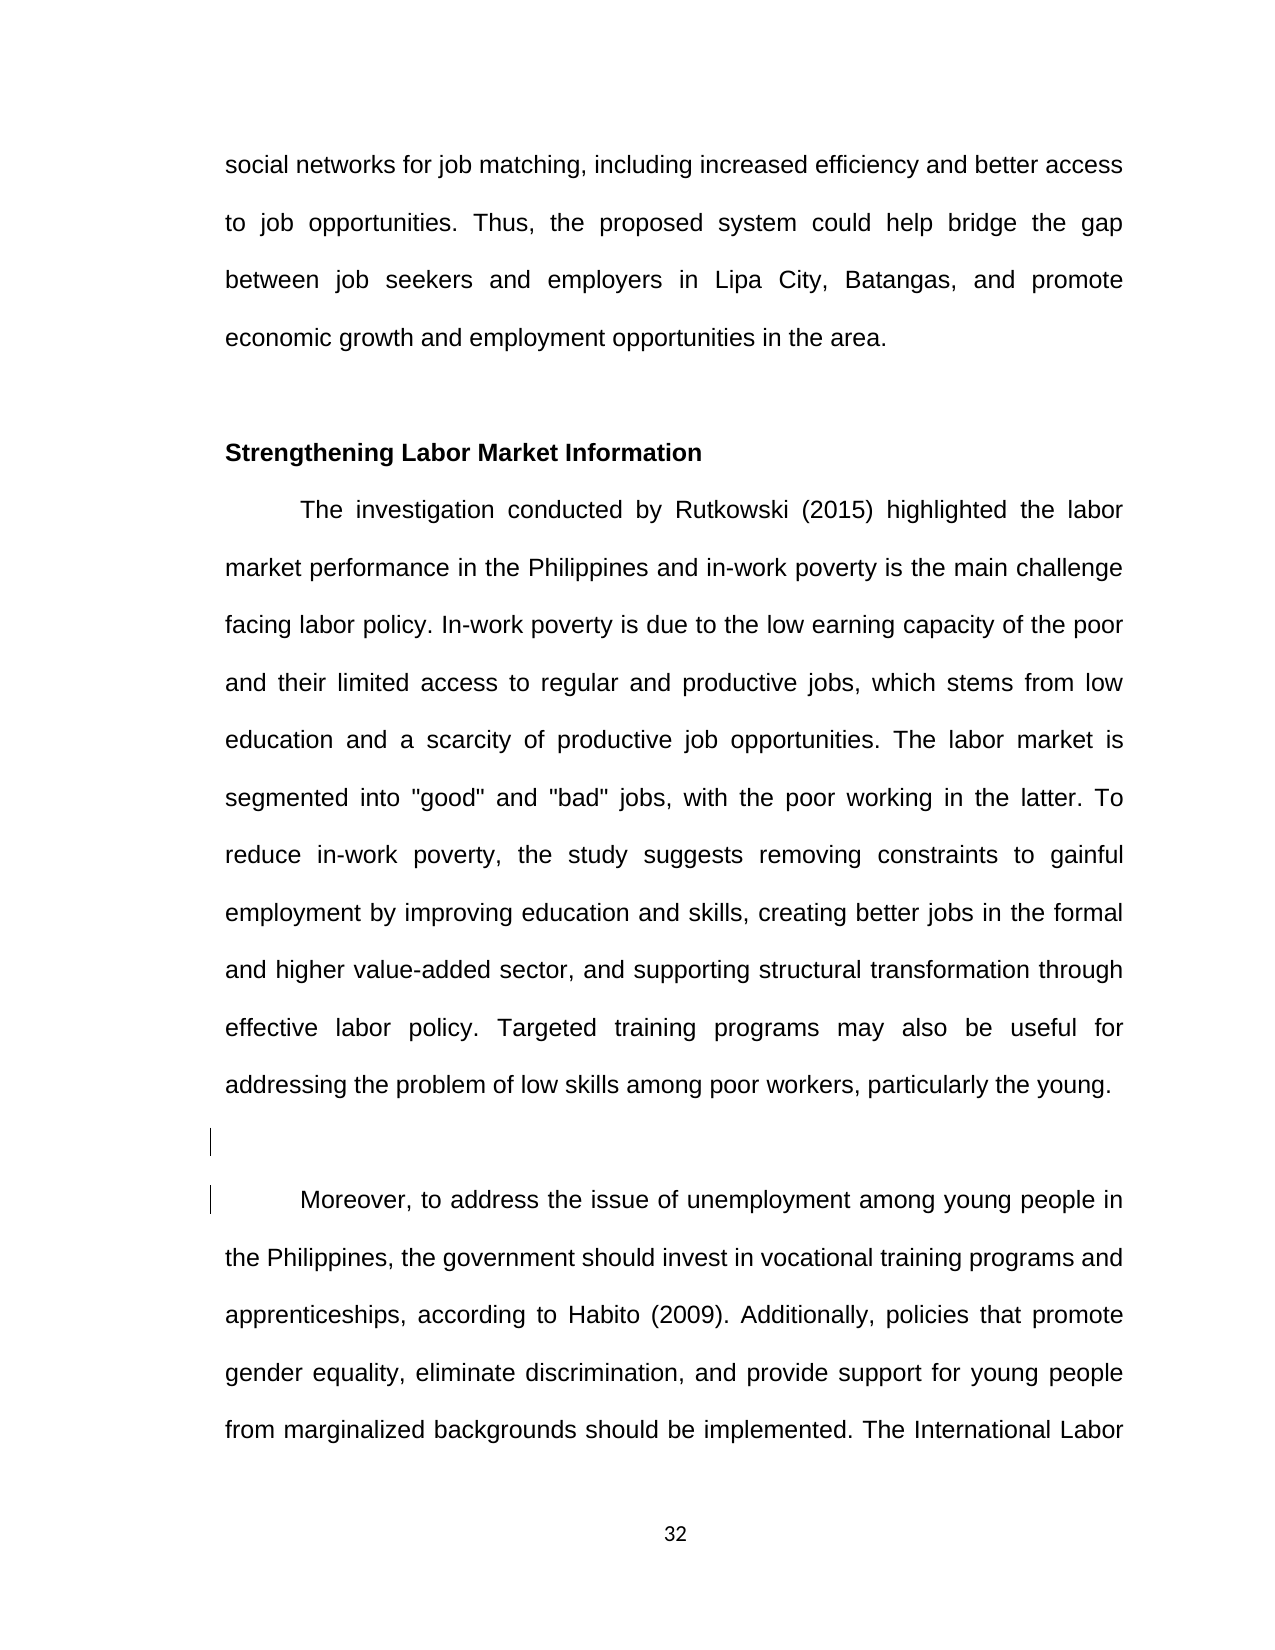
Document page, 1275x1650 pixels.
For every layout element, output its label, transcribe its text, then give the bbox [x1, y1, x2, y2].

text Strengthening Labor Market Information [225, 437, 1125, 466]
text The investigation conducted by Rutkowski (2015) highlighted the labor market performance in the Philippines and in-work poverty is the main challenge facing labor policy. In-work poverty is due to the low earning capacity of the poor and their limited access to regular and productive jobs, which stems from low education and a scarcity of productive job opportunities. The labor market is segmented into "good" and "bad" jobs, with the poor working in the latter. To reduce in-work poverty, the study suggests removing constraints to gainful employment by improving education and skills, creating better jobs in the formal and higher value-added sector, and supporting structural transformation through effective labor policy. Targeted training programs may also be useful for addressing the problem of low skills among poor workers, particularly the young. [225, 495, 1125, 1099]
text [225, 1185, 1125, 1444]
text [225, 150, 1125, 351]
